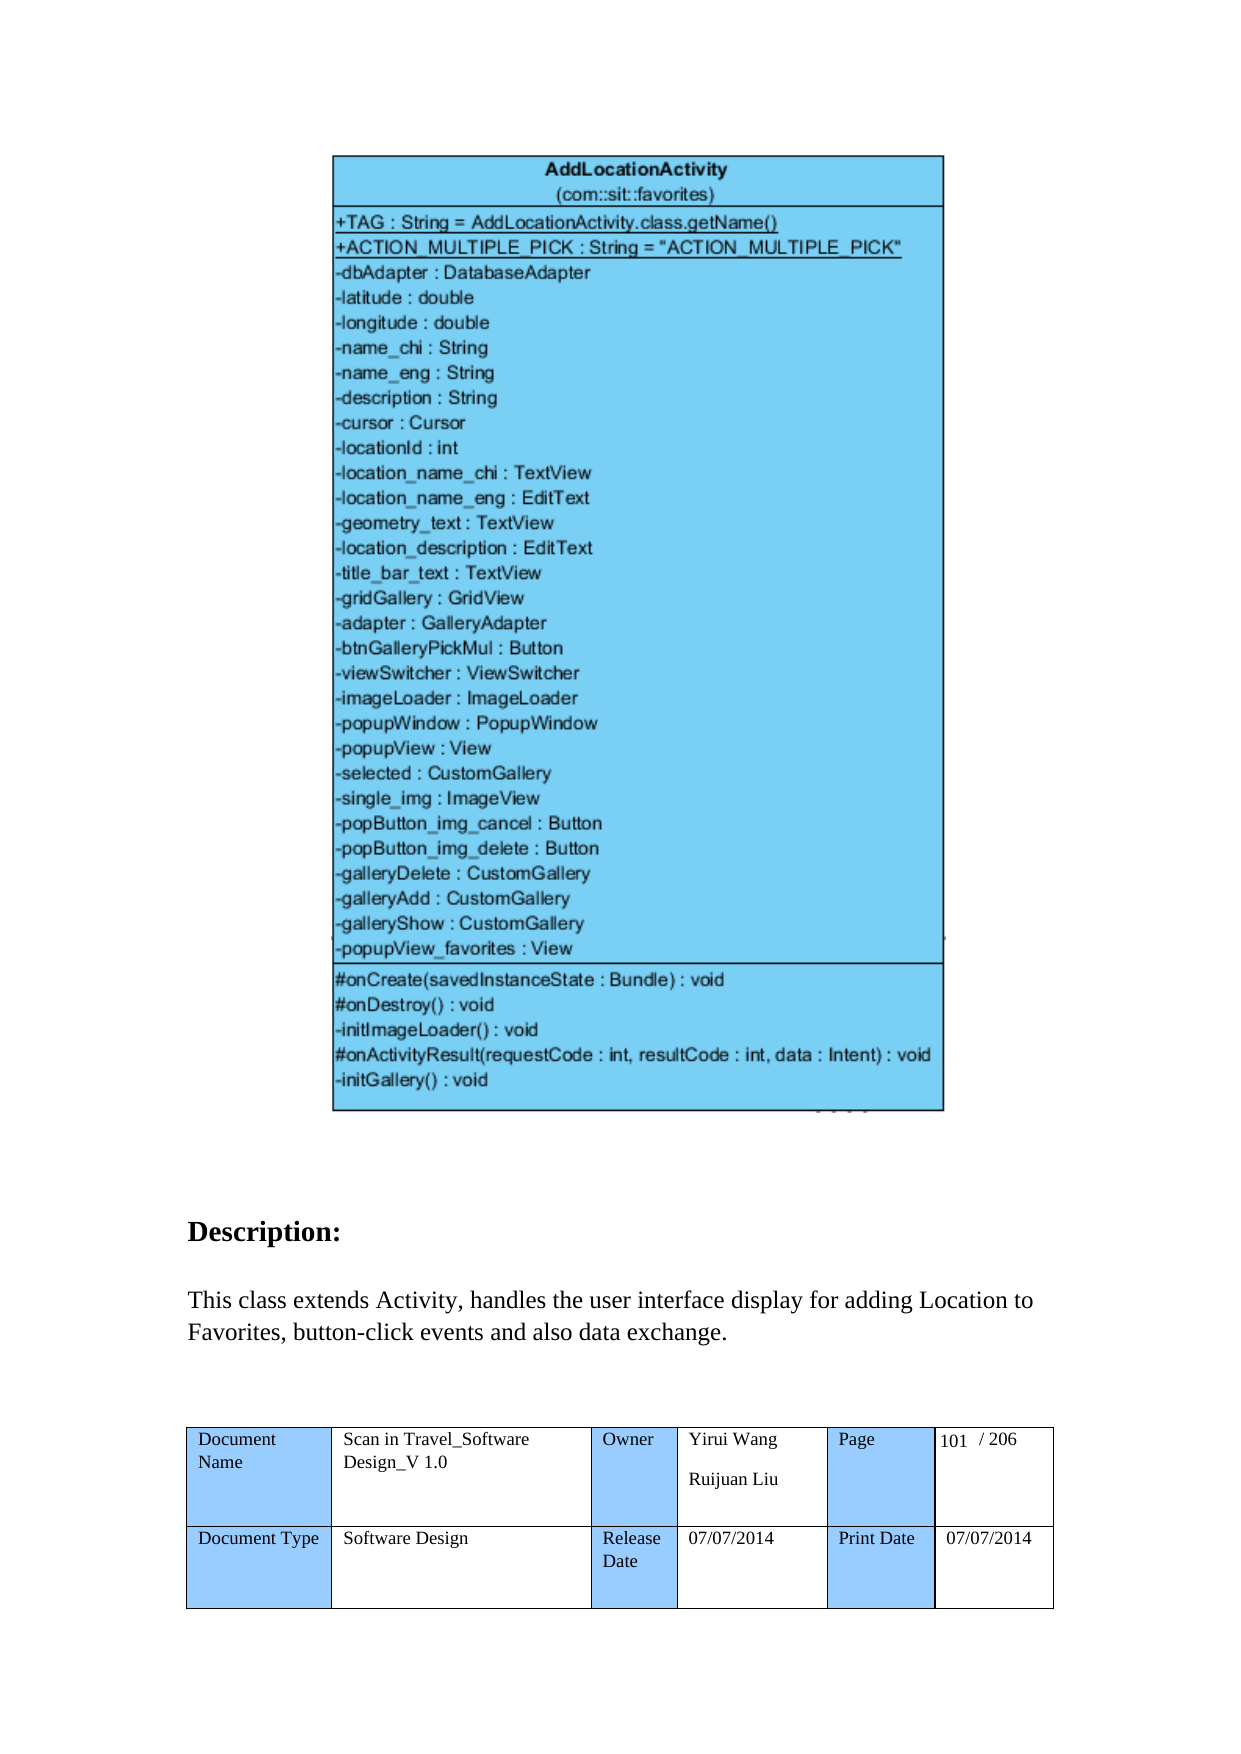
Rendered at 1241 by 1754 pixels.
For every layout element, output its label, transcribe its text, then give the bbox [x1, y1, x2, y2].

picture [331, 154, 946, 1113]
text This class extends Activity, handles the user interface display for adding Location to Favorites, button-click events and also data exchange. [187, 1283, 1053, 1348]
text Description: [187, 1198, 1053, 1263]
